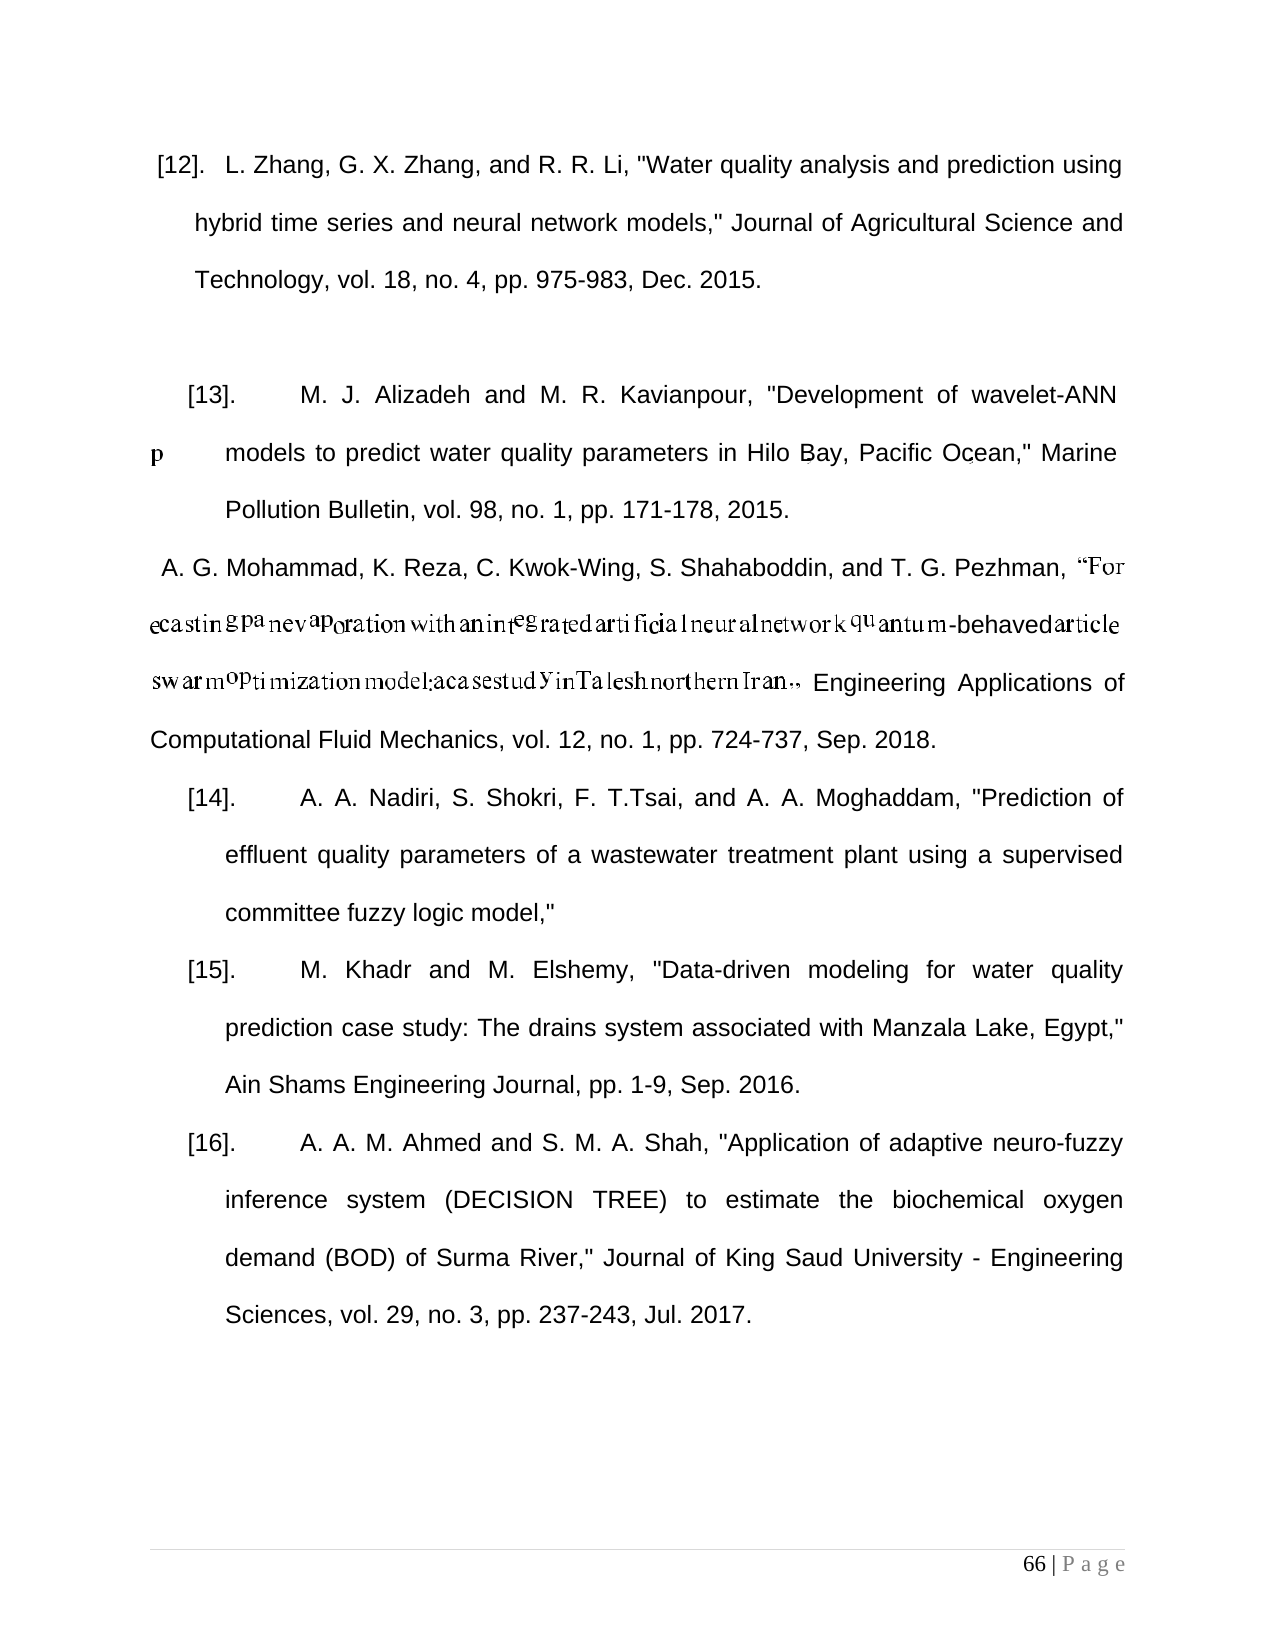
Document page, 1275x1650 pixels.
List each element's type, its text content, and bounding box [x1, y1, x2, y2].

list A. A. M. Ahmed and S. M. A. Shah, "Application of adaptive neuro-fuzzy inference system (DECISION TREE) to estimate the biochemical oxygen demand (BOD) of Surma River," Journal of King Saud University - Engineering Sciences, vol. 29, no. 3, pp. 237-243, Jul. 2017. [187, 1127, 1125, 1329]
list L. Zhang, G. X. Zhang, and R. R. Li, "Water quality analysis and prediction using hybrid time series and neural network models," Journal of Agricultural Science and Technology, vol. 18, no. 4, pp. 975-983, Dec. 2015. [157, 150, 1125, 294]
picture [1052, 611, 1119, 634]
list M. Khadr and M. Elshemy, "Data-driven modeling for water quality prediction case study: The drains system associated with Manzala Lake, Egypt," Ain Shams Engineering Journal, pp. 1-9, Sep. 2016. [187, 955, 1125, 1099]
picture [148, 446, 164, 468]
list M. J. Alizadeh and M. R. Kavianpour, "Development of wavelet-ANN models to predict water quality parameters in Hilo Bay, Pacific Ocean," Marine Pollution Bulletin, vol. 98, no. 1, pp. 171-178, 2015. [187, 380, 1119, 524]
text A. G. Mohammad, K. Reza, C. Kwok-Wing, S. Shahaboddin, and T. G. Pezhman, -behaved Engineering Applications of Computational Fluid Mechanics, vol. 12, no. 1, pp. 724-737, Sep. 2018. [150, 552, 1125, 754]
list A. A. Nadiri, S. Shokri, F. T.Tsai, and A. A. Moghaddam, "Prediction of effluent quality parameters of a wastewater treatment plant using a supervised committee fuzzy logic model," [187, 782, 1125, 926]
picture [150, 669, 801, 691]
picture [150, 611, 949, 634]
picture [1075, 554, 1125, 576]
